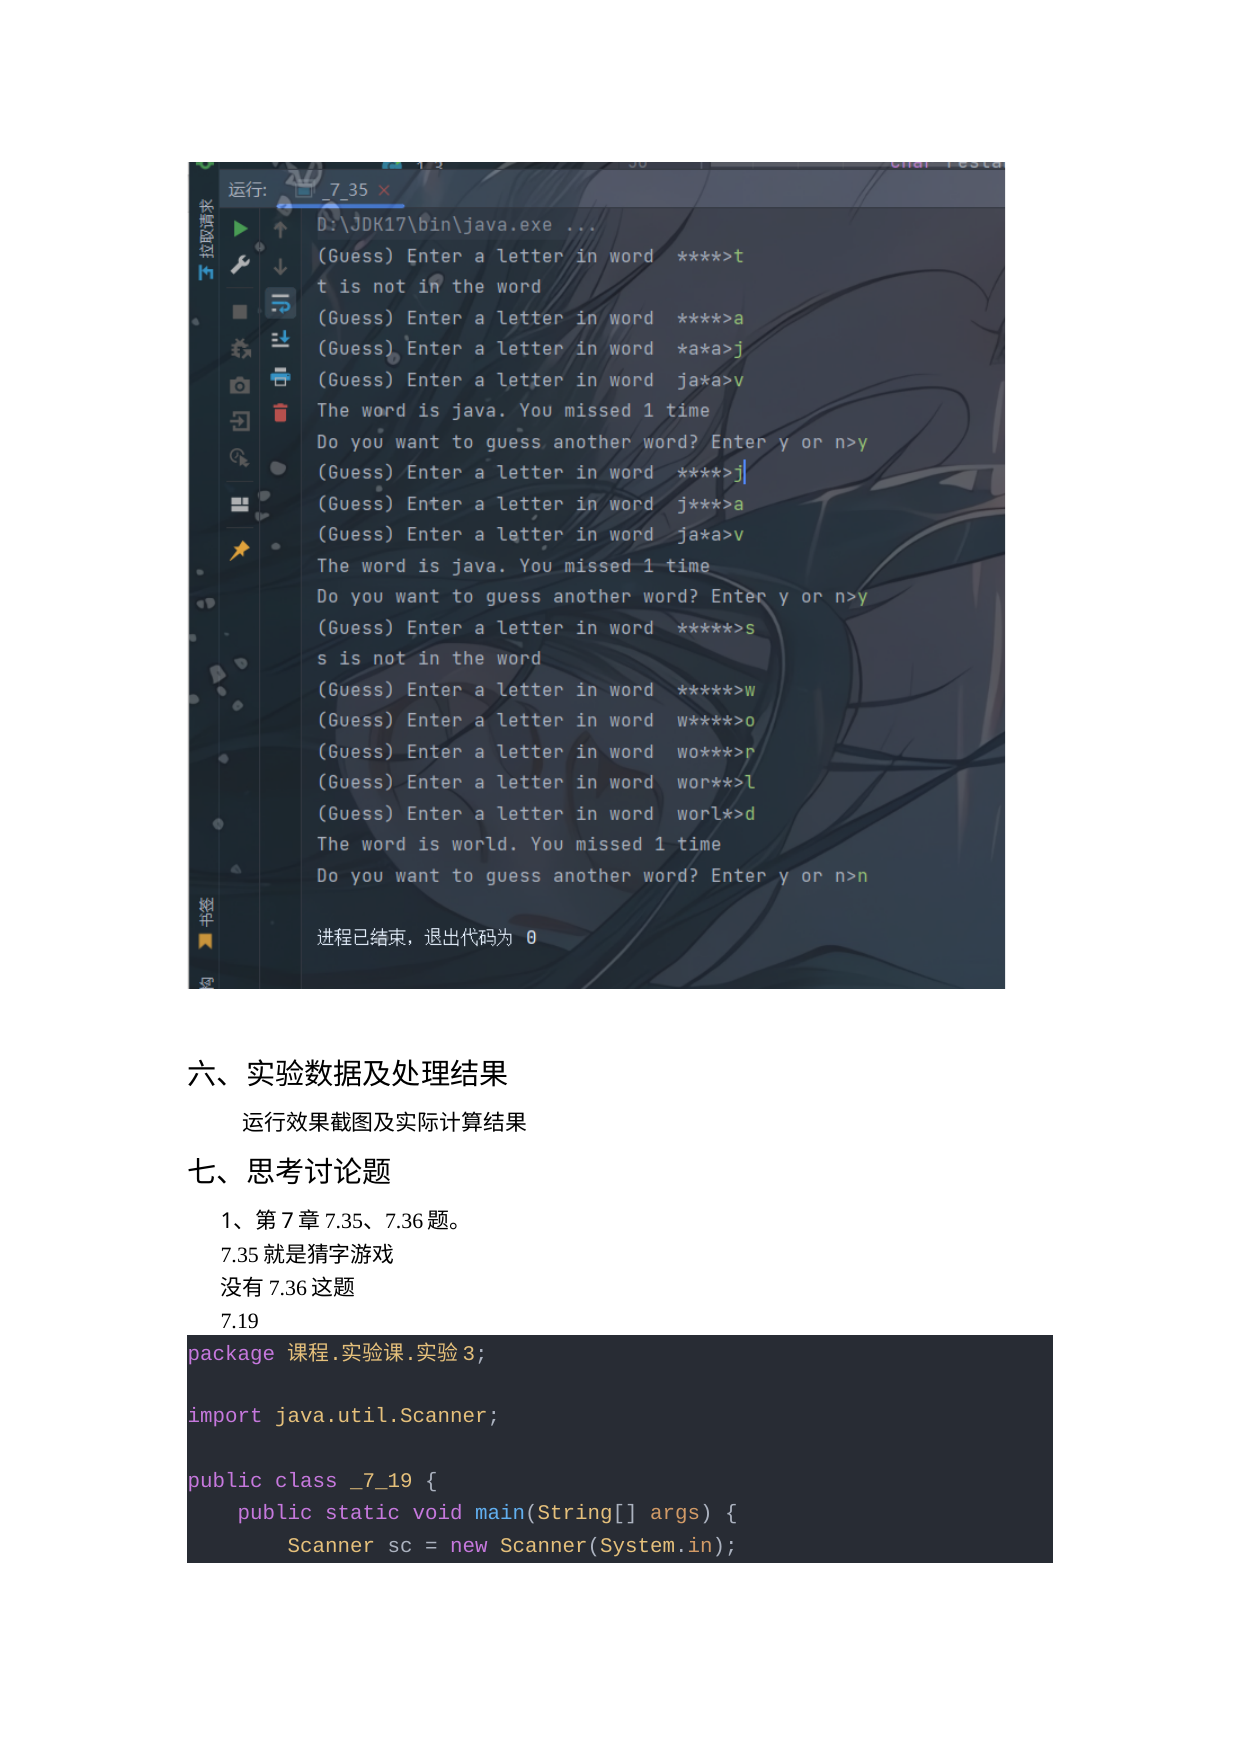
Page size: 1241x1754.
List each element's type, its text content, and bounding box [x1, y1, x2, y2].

picture [187, 162, 1006, 989]
text 1、第7章 7.35、7.36题。 [187, 1202, 1053, 1235]
text 7.19 [187, 1302, 1053, 1335]
text 没有7.36这题 [187, 1269, 1053, 1302]
text 运行效果截图及实际计算结果 [187, 1104, 1053, 1137]
text 7.35就是猜字游戏 [187, 1235, 1053, 1269]
text 七、思考讨论题 [187, 1137, 1053, 1202]
text 六、实验数据及处理结果 [187, 1039, 1053, 1104]
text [187, 1335, 1053, 1563]
